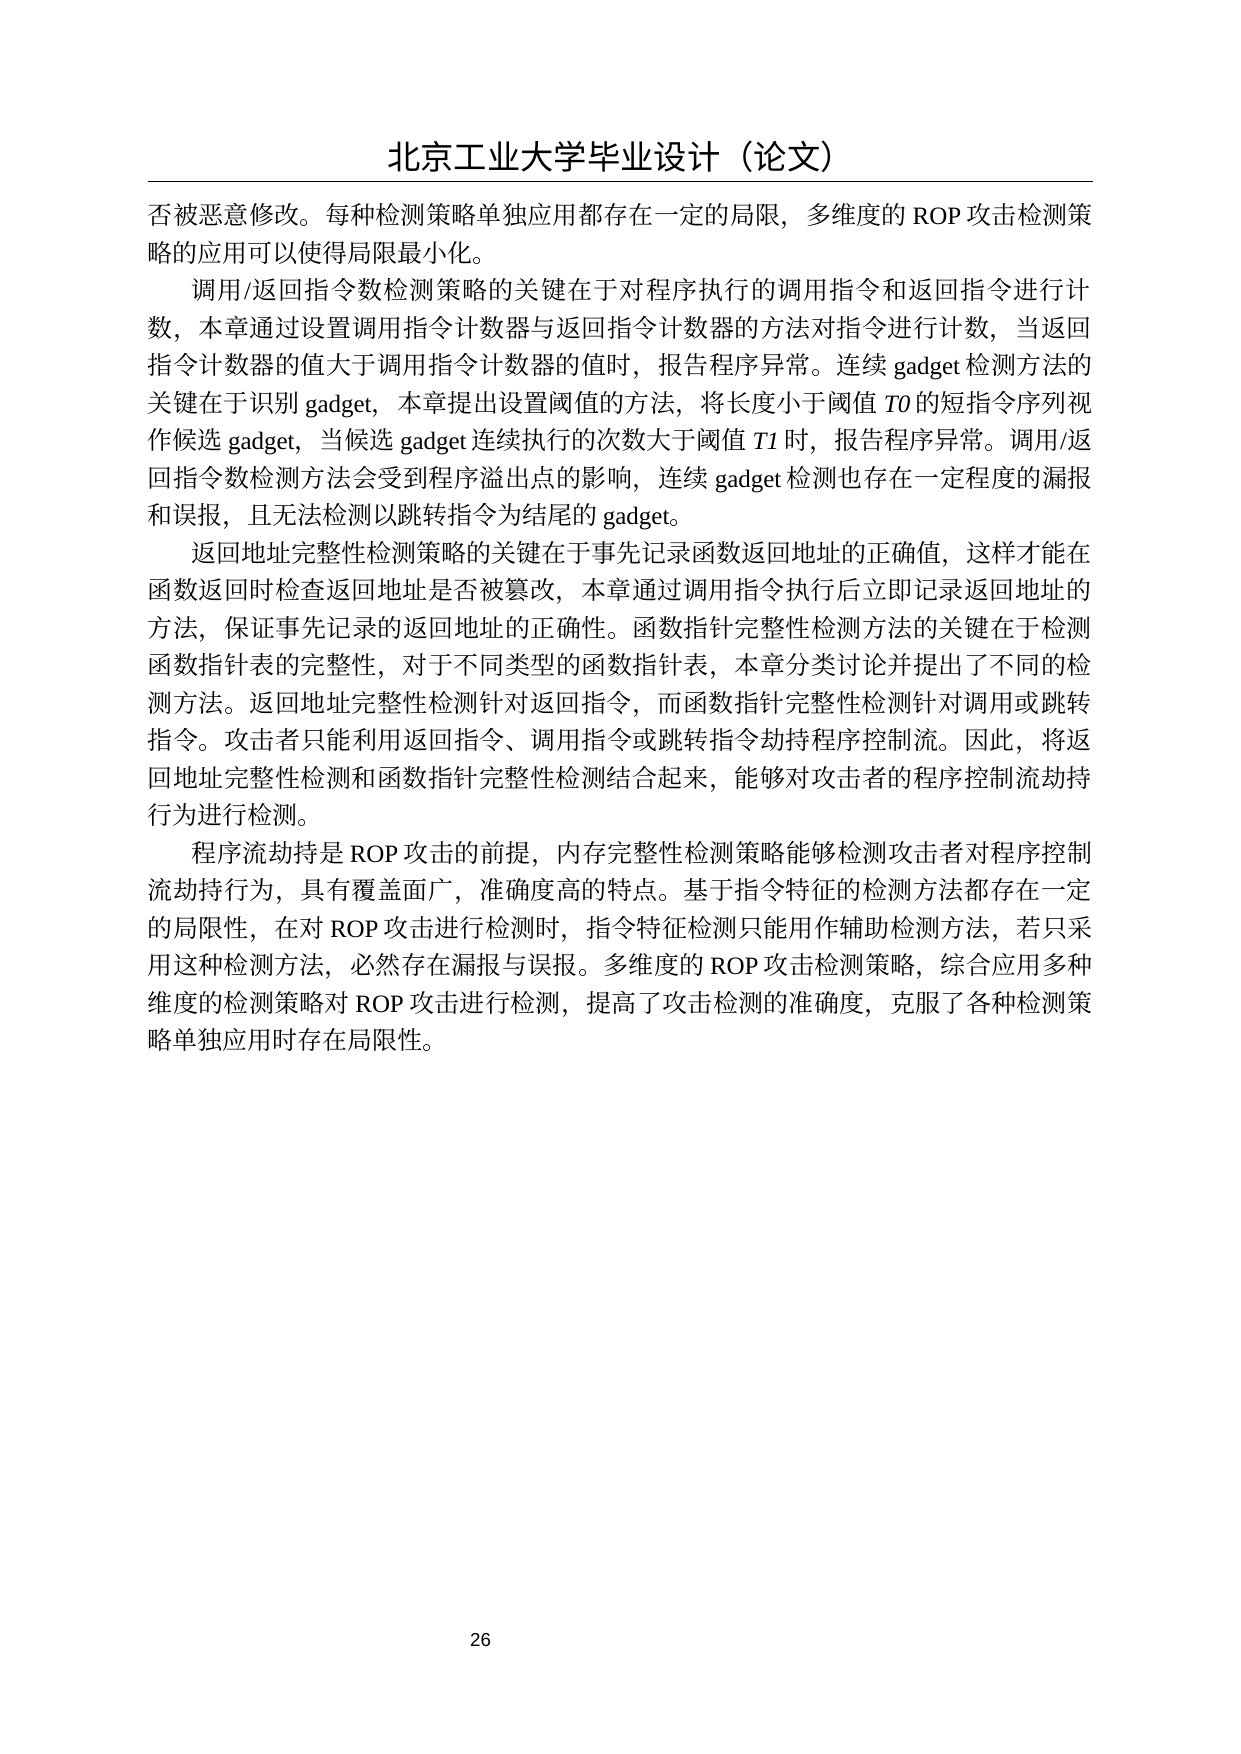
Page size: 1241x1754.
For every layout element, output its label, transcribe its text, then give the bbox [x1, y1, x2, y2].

text 调用/返回指令数检测策略的关键在于对程序执行的调用指令和返回指令进行计数，本章通过设置调用指令计数器与返回指令计数器的方法对指令进行计数，当返回指令计数器的值大于调用指令计数器的值时，报告程序异常。连续gadget检测方法的关键在于识别gadget，本章提出设置阈值的方法，将长度小于阈值T0的短指令序列视作候选gadget，当候选gadget连续执行的次数大于阈值T1时，报告程序异常。调用/返回指令数检测方法会受到程序溢出点的影响，连续gadget检测也存在一定程度的漏报和误报，且无法检测以跳转指令为结尾的gadget。 [148, 269, 1093, 532]
text 程序流劫持是ROP攻击的前提，内存完整性检测策略能够检测攻击者对程序控制流劫持行为，具有覆盖面广，准确度高的特点。基于指令特征的检测方法都存在一定的局限性，在对ROP攻击进行检测时，指令特征检测只能用作辅助检测方法，若只采用这种检测方法，必然存在漏报与误报。多维度的ROP攻击检测策略，综合应用多种维度的检测策略对ROP攻击进行检测，提高了攻击检测的准确度，克服了各种检测策略单独应用时存在局限性。 [148, 832, 1093, 1057]
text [148, 194, 1093, 269]
text 返回地址完整性检测策略的关键在于事先记录函数返回地址的正确值，这样才能在函数返回时检查返回地址是否被篡改，本章通过调用指令执行后立即记录返回地址的方法，保证事先记录的返回地址的正确性。函数指针完整性检测方法的关键在于检测函数指针表的完整性，对于不同类型的函数指针表，本章分类讨论并提出了不同的检测方法。返回地址完整性检测针对返回指令，而函数指针完整性检测针对调用或跳转指令。攻击者只能利用返回指令、调用指令或跳转指令劫持程序控制流。因此，将返回地址完整性检测和函数指针完整性检测结合起来，能够对攻击者的程序控制流劫持行为进行检测。 [148, 532, 1093, 832]
